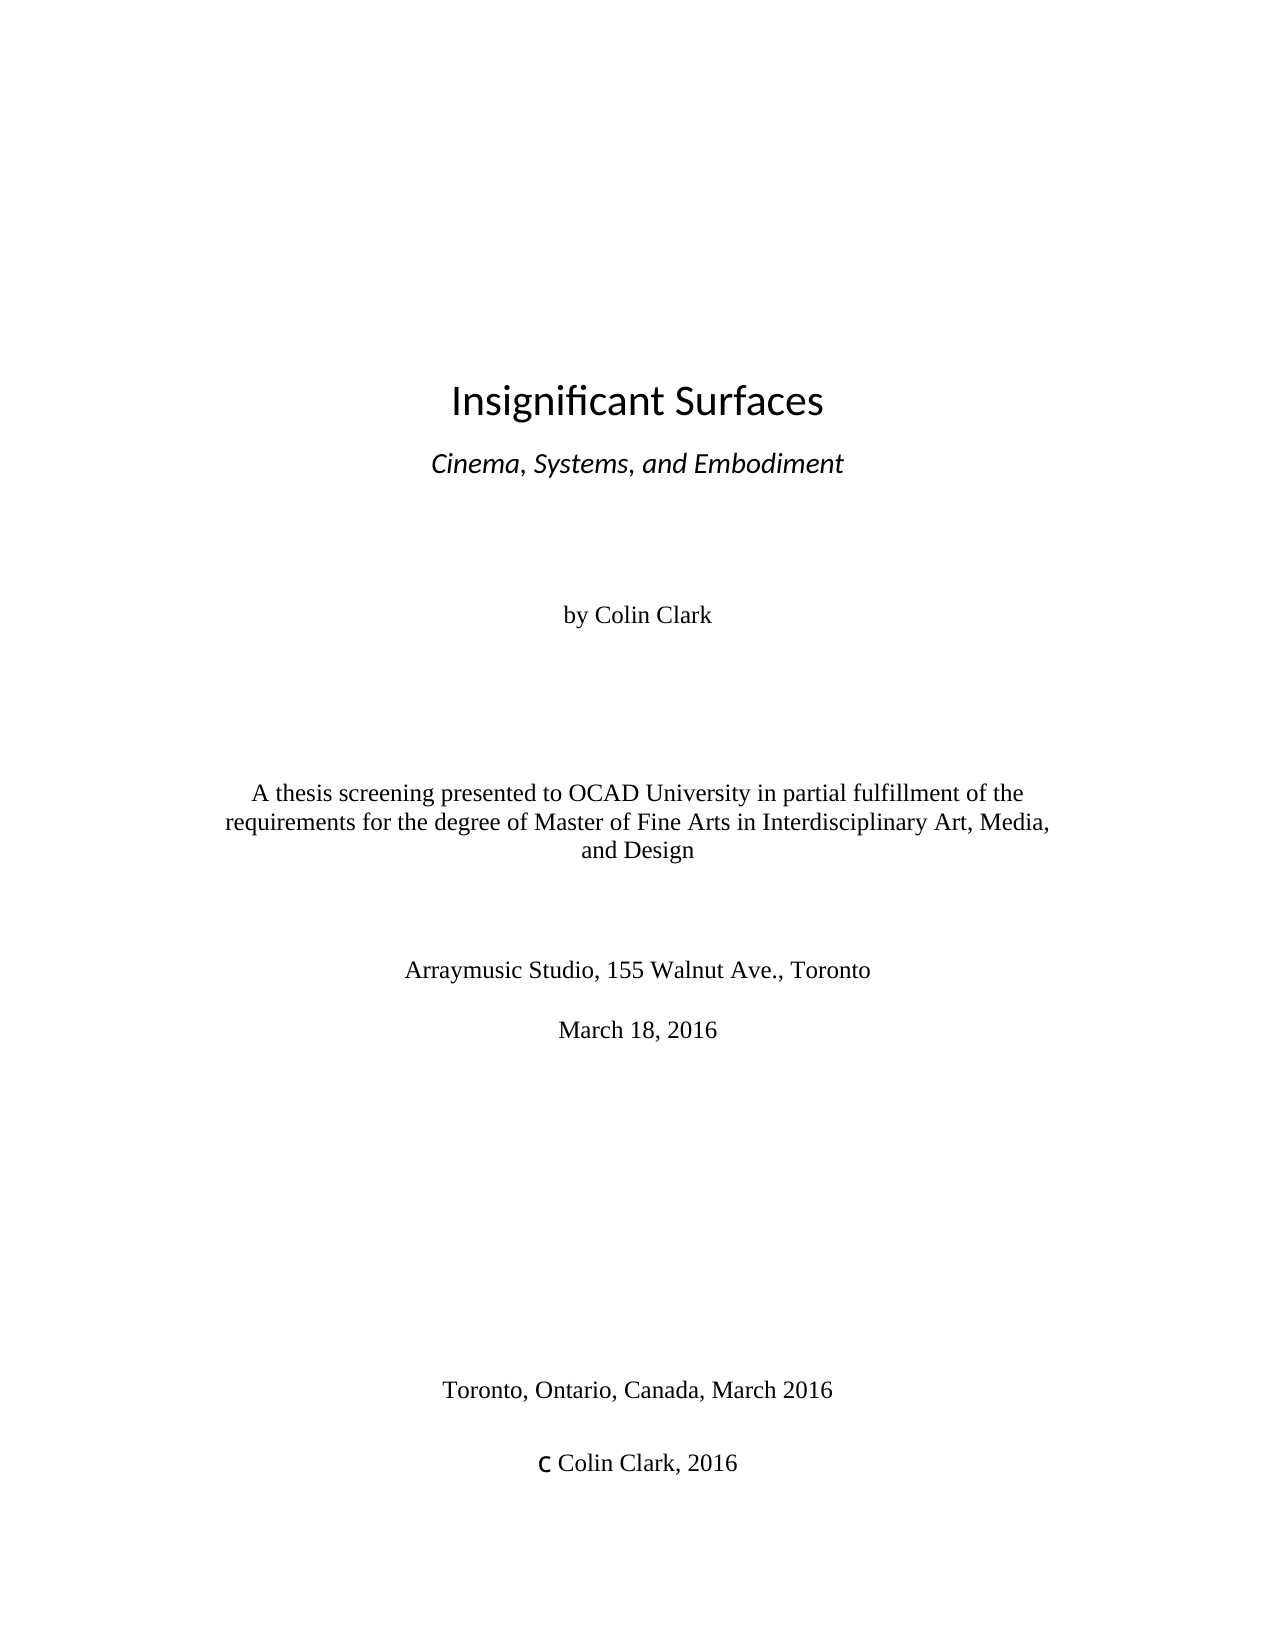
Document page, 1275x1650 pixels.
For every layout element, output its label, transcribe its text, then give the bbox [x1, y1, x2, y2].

text Arraymusic Studio, 155 Walnut Ave., Toronto [224, 955, 1051, 984]
text c Colin Clark, 2016 [224, 1435, 1051, 1481]
text A thesis screening presented to OCAD University in partial fulfillment of the requirements for the degree of Master of Fine Arts in Interdisciplinary Art, Media, and Design [224, 778, 1051, 864]
text March 18, 2016 [224, 1015, 1051, 1044]
subtitle Cinema, Systems, and Embodiment [224, 445, 1051, 480]
subtitle Insignificant Surfaces [224, 373, 1051, 426]
text by Colin Clark [224, 600, 1051, 629]
text Toronto, Ontario, Canada, March 2016 [224, 1375, 1051, 1404]
